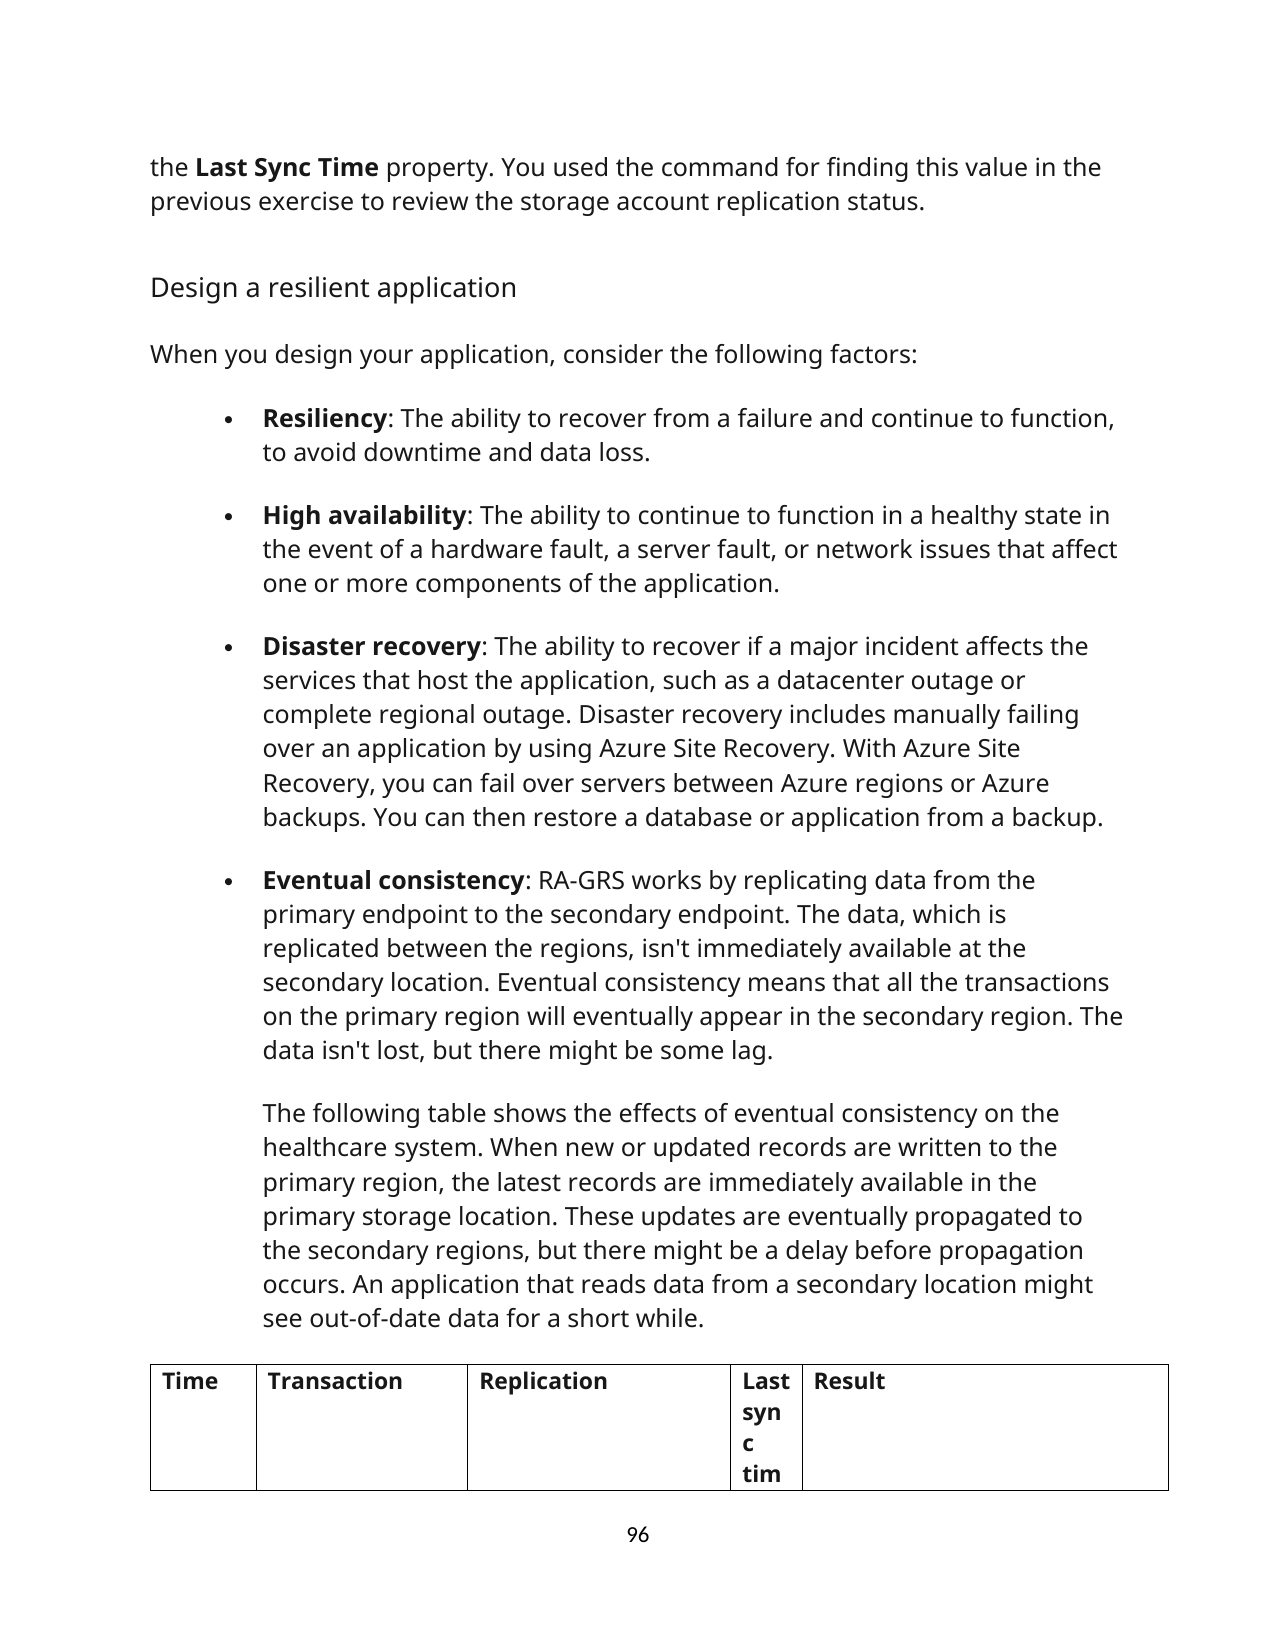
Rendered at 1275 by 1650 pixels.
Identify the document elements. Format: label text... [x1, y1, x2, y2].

table_header Replication [468, 1365, 730, 1490]
subtitle Design a resilient application [150, 268, 1125, 305]
table_header Time [151, 1365, 256, 1490]
text When you design your application, consider the following factors: [150, 337, 1125, 371]
list Disaster recovery: The ability to recover if a major incident affects the services that host the application, such as a datacenter outage or complete regional outage. Disaster recovery includes manually failing over an application by using Azure Site Recovery. With Azure Site Recovery, you can fail over servers between Azure regions or Azure backups. You can then restore a database or application from a backup. [225, 629, 1125, 833]
table_header Result [803, 1365, 1168, 1490]
list Resiliency: The ability to recover from a failure and continue to function, to avoid downtime and data loss. [225, 400, 1125, 468]
list High availability: The ability to continue to function in a healthy state in the event of a hardware fault, a server fault, or network issues that affect one or more components of the application. [225, 498, 1125, 600]
list Eventual consistency: RA-GRS works by replicating data from the primary endpoint to the secondary endpoint. The data, which is replicated between the regions, isn't immediately available at the secondary location. Eventual consistency means that all the transactions on the primary region will eventually appear in the secondary region. The data isn't lost, but there might be some lag. [225, 862, 1125, 1067]
text The following table shows the effects of eventual consistency on the healthcare system. When new or updated records are written to the primary region, the latest records are immediately available in the primary storage location. These updates are eventually propagated to the secondary regions, but there might be a delay before propagation occurs. An application that reads data from a secondary location might see out-of-date data for a short while. [262, 1096, 1125, 1334]
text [150, 150, 1125, 218]
table_header Last sync time [731, 1365, 802, 1490]
table_header Transaction [257, 1365, 467, 1490]
